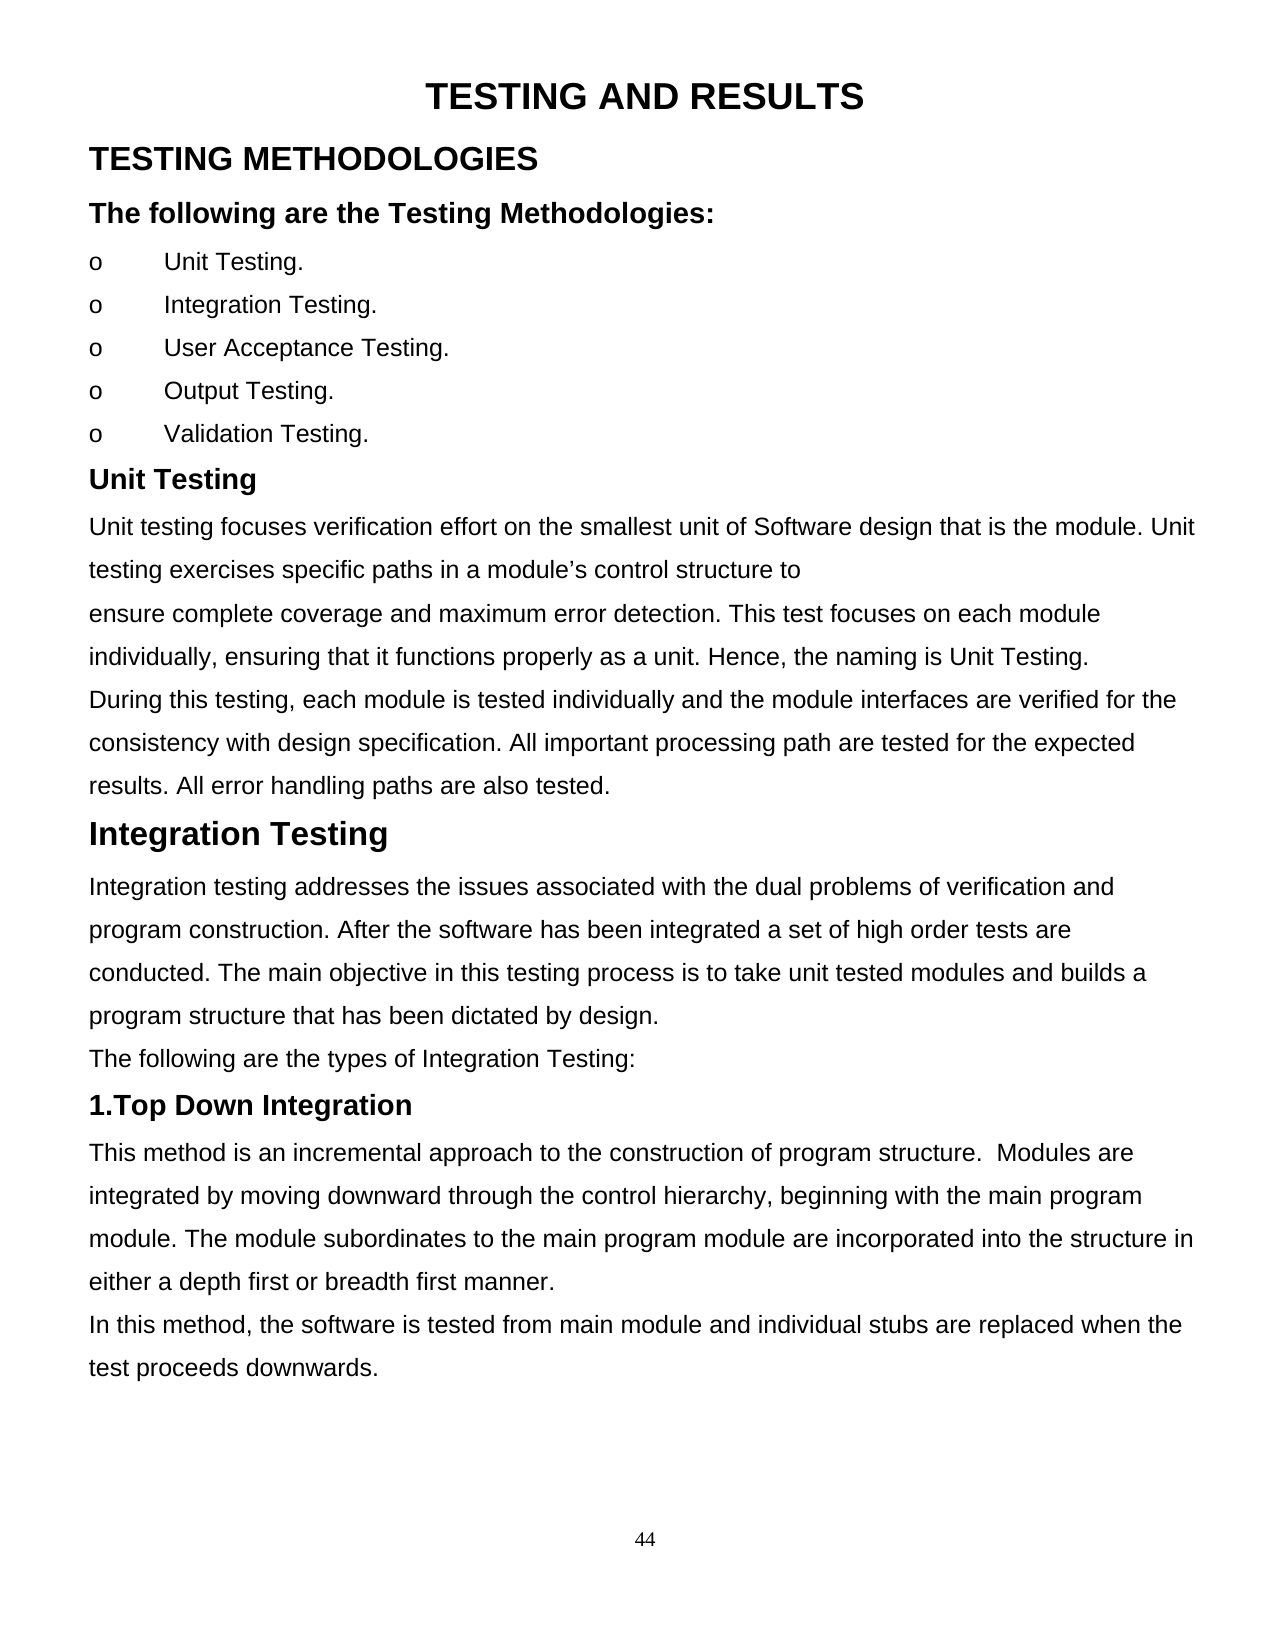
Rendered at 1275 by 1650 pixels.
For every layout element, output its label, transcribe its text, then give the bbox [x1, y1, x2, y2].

text o User Acceptance Testing. [89, 333, 1201, 361]
text Integration testing addresses the issues associated with the dual problems of verification and program construction. After the software has been integrated a set of high order tests are conducted. The main objective in this testing process is to take unit tested modules and builds a program structure that has been dictated by design. [89, 872, 1201, 1030]
text 1.Top Down Integration [89, 1087, 1201, 1121]
text TESTING METHODOLOGIES [89, 138, 1201, 177]
text o Unit Testing. [89, 246, 1201, 275]
text The following are the Testing Methodologies: [89, 196, 1201, 230]
text The following are the types of Integration Testing: [89, 1044, 1201, 1073]
text Unit Testing [89, 462, 1201, 496]
text This method is an incremental approach to the construction of program structure. Modules are integrated by moving downward through the control hierarchy, beginning with the main program module. The module subordinates to the main program module are incorporated into the structure in either a depth first or breadth first manner. [89, 1138, 1201, 1296]
text TESTING AND RESULTS [89, 74, 1201, 117]
text Integration Testing [89, 814, 1201, 853]
text o Output Testing. [89, 376, 1201, 404]
text o Integration Testing. [89, 289, 1201, 318]
text In this method, the software is tested from main module and individual stubs are replaced when the test proceeds downwards. [89, 1310, 1201, 1382]
text Unit testing focuses verification effort on the smallest unit of Software design that is the module. Unit testing exercises specific paths in a module’s control structure to [89, 512, 1201, 584]
text o Validation Testing. [89, 419, 1201, 448]
text During this testing, each module is tested individually and the module interfaces are verified for the consistency with design specification. All important processing path are tested for the expected results. All error handling paths are also tested. [89, 685, 1201, 800]
text ensure complete coverage and maximum error detection. This test focuses on each module individually, ensuring that it functions properly as a unit. Hence, the naming is Unit Testing. [89, 599, 1201, 671]
